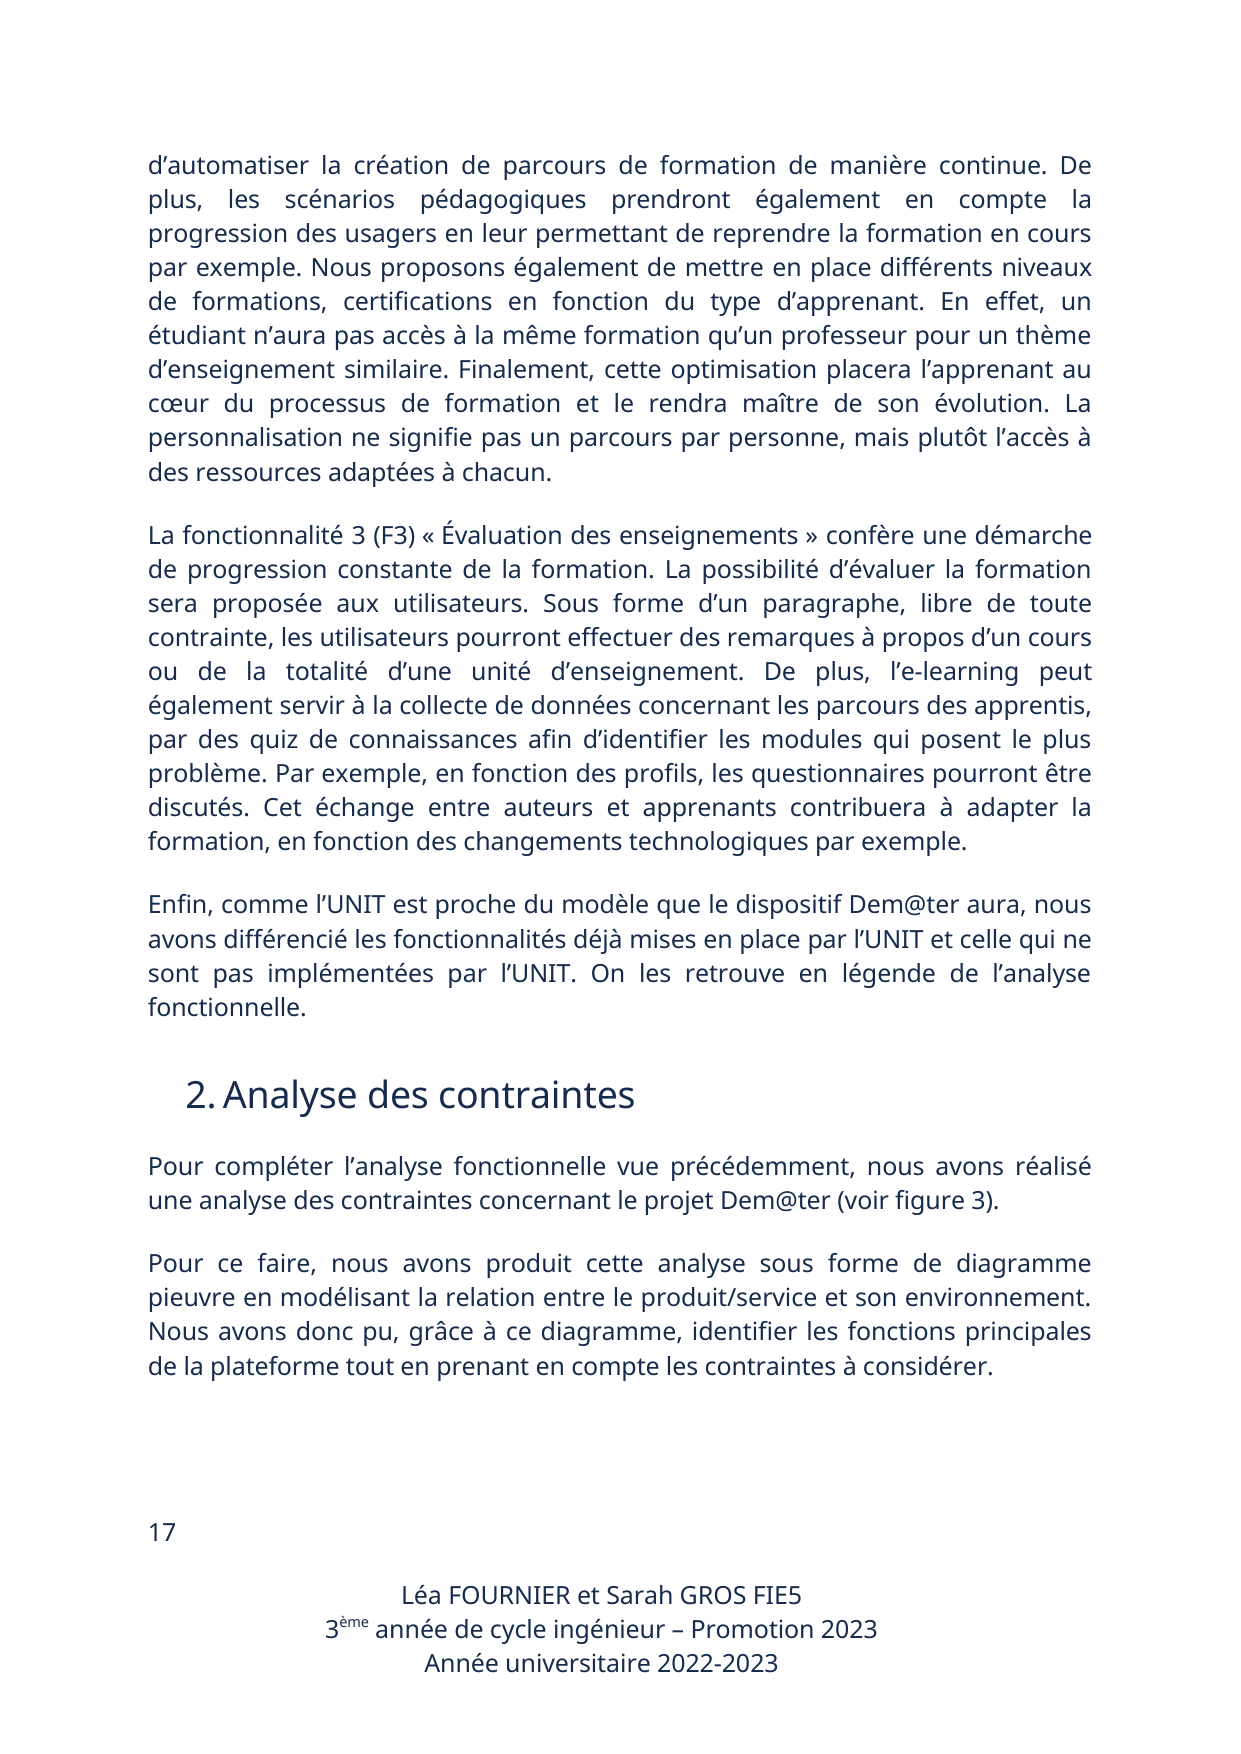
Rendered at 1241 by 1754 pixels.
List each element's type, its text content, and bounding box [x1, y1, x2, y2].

text Pour compléter l’analyse fonctionnelle vue précédemment, nous avons réalisé une analyse des contraintes concernant le projet Dem@ter (voir figure 3). [148, 1149, 1093, 1217]
subtitle Analyse des contraintes [185, 1068, 1093, 1119]
text La fonctionnalité 3 (F3) « Évaluation des enseignements » confère une démarche de progression constante de la formation. La possibilité d’évaluer la formation sera proposée aux utilisateurs. Sous forme d’un paragraphe, libre de toute contrainte, les utilisateurs pourront effectuer des remarques à propos d’un cours ou de la totalité d’une unité d’enseignement. De plus, l’e-learning peut également servir à la collecte de données concernant les parcours des apprentis, par des quiz de connaissances afin d’identifier les modules qui posent le plus problème. Par exemple, en fonction des profils, les questionnaires pourront être discutés. Cet échange entre auteurs et apprenants contribuera à adapter la formation, en fonction des changements technologiques par exemple. [148, 517, 1093, 858]
text Pour ce faire, nous avons produit cette analyse sous forme de diagramme pieuvre en modélisant la relation entre le produit/service et son environnement. Nous avons donc pu, grâce à ce diagramme, identifier les fonctions principales de la plateforme tout en prenant en compte les contraintes à considérer. [148, 1246, 1093, 1382]
text Enfin, comme l’UNIT est proche du modèle que le dispositif Dem@ter aura, nous avons différencié les fonctionnalités déjà mises en place par l’UNIT et celle qui ne sont pas implémentées par l’UNIT. On les retrouve en légende de l’analyse fonctionnelle. [148, 887, 1093, 1023]
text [148, 148, 1093, 488]
